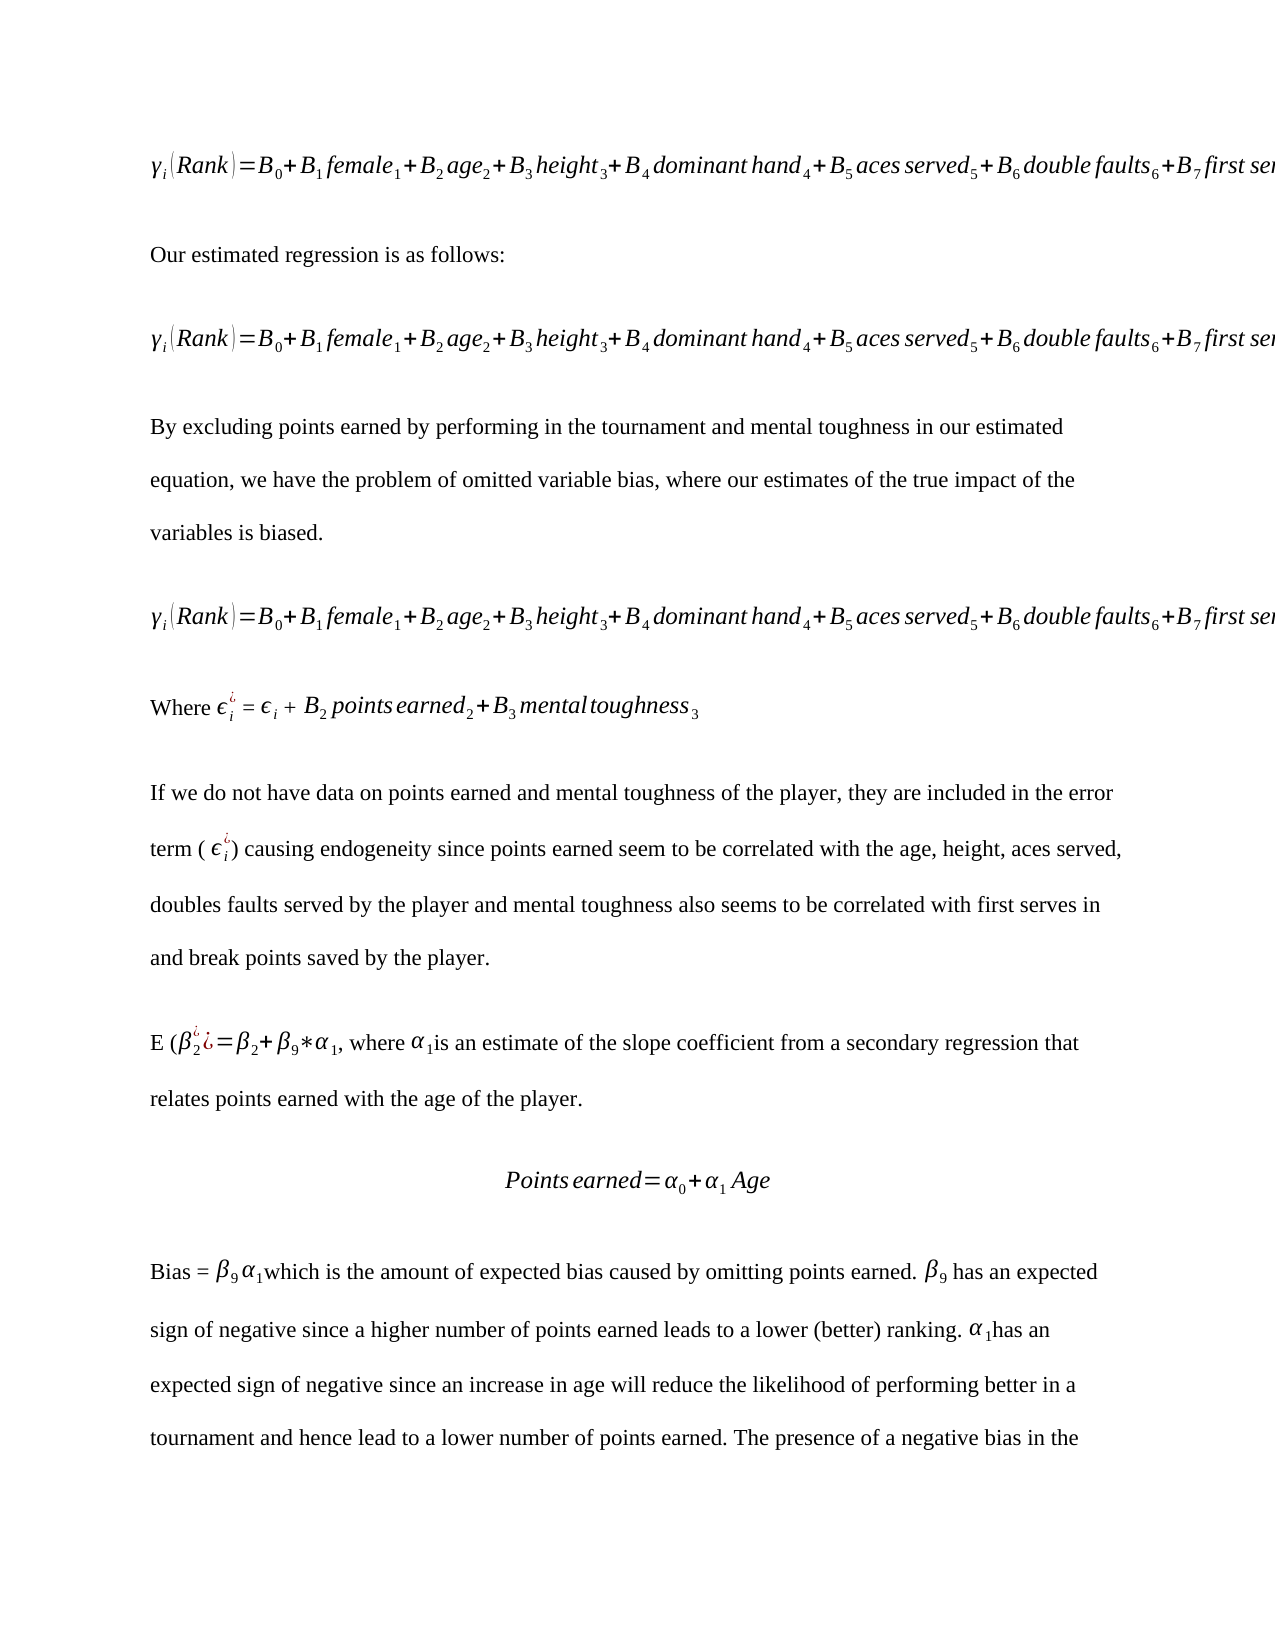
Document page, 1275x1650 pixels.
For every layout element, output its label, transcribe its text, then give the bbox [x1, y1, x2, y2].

text Our estimated regression is as follows: [150, 241, 1125, 267]
text Where = + [150, 691, 1125, 724]
text E (, where is an estimate of the slope coefficient from a secondary regression that relates points earned with the age of the player. [150, 1026, 1125, 1111]
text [150, 1256, 1125, 1450]
text By excluding points earned by performing in the tournament and mental toughness in our estimated equation, we have the problem of omitted variable bias, where our estimates of the true impact of the variables is biased. [150, 413, 1125, 545]
text If we do not have data on points earned and mental toughness of the player, they are included in the error term ( ) causing endogeneity since points earned seem to be correlated with the age, height, aces served, doubles faults served by the player and mental toughness also seems to be correlated with first serves in and break points saved by the player. [150, 779, 1125, 970]
